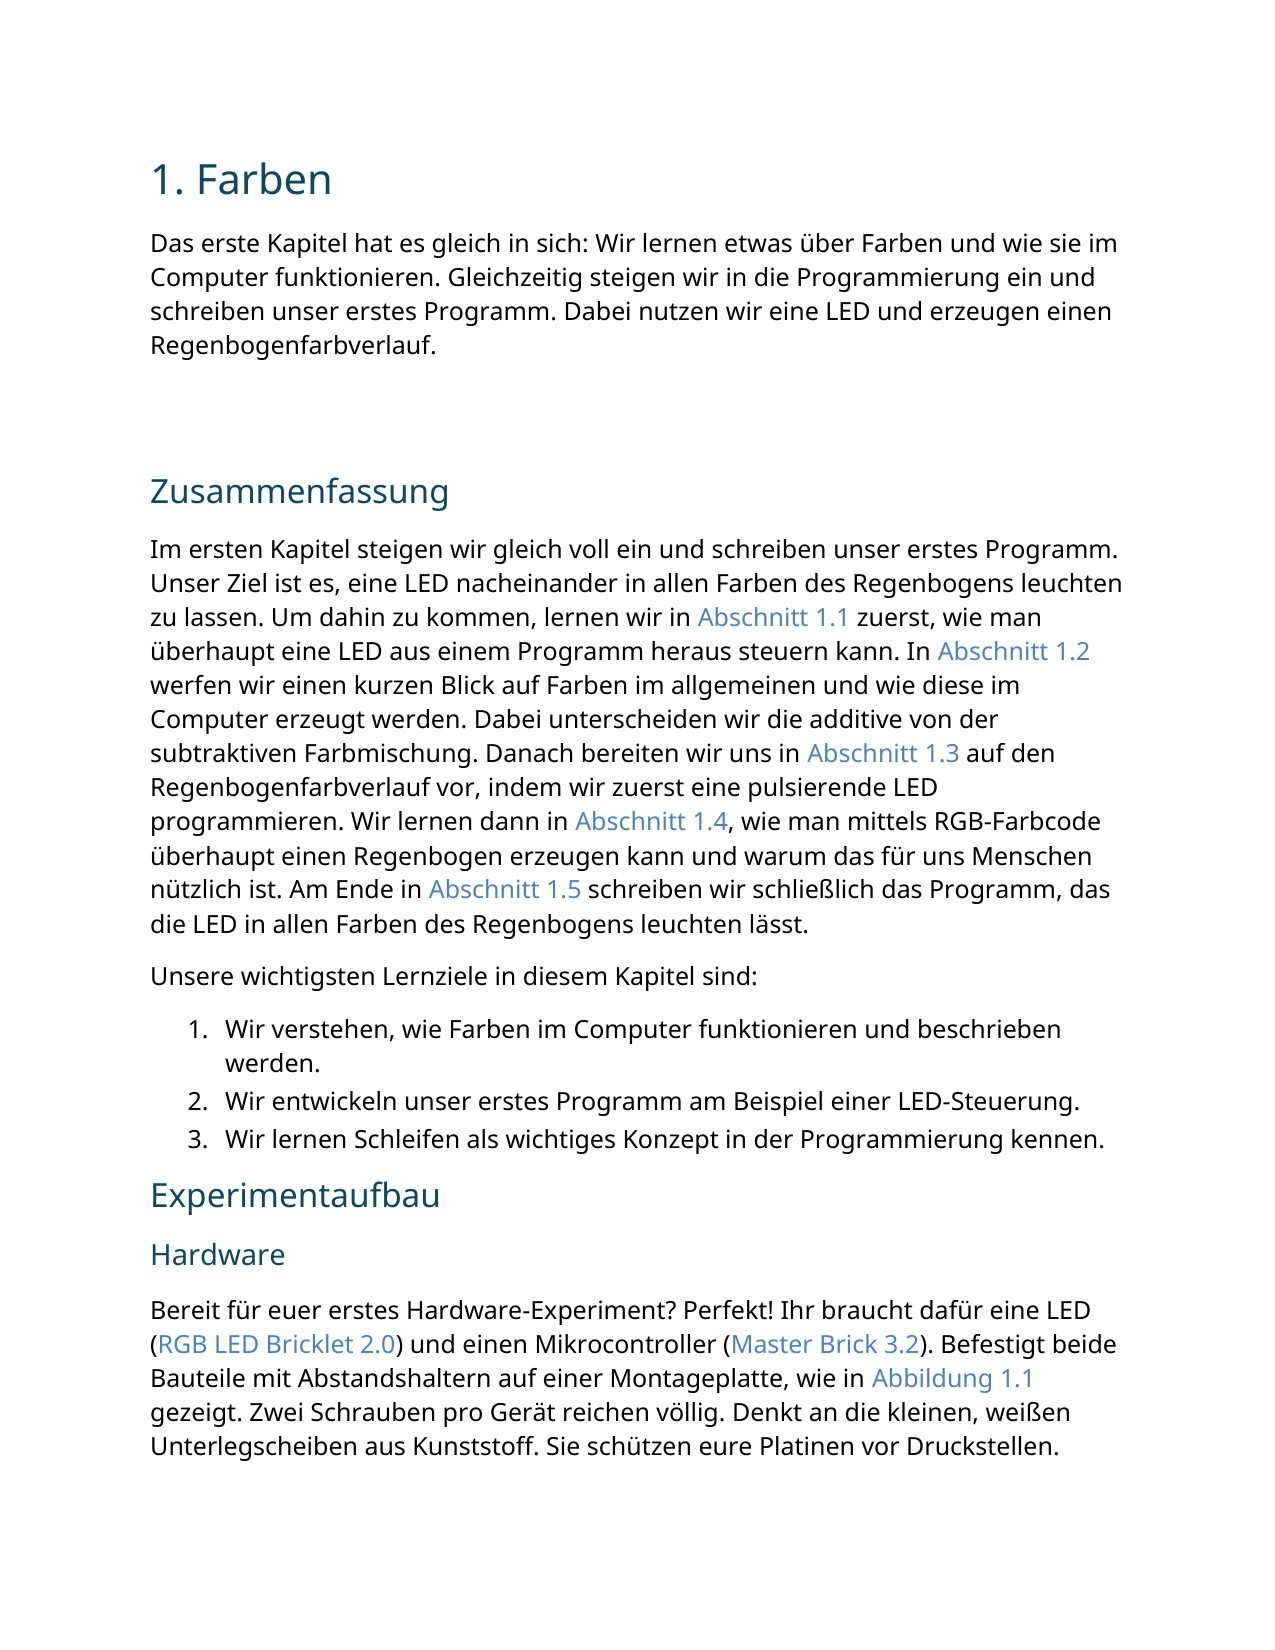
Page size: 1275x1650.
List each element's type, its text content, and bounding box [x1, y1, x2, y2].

text Unsere wichtigsten Lernziele in diesem Kapitel sind: [150, 959, 1125, 993]
text Das erste Kapitel hat es gleich in sich: Wir lernen etwas über Farben und wie sie im Computer funktionieren. Gleichzeitig steigen wir in die Programmierung ein und schreiben unser erstes Programm. Dabei nutzen wir eine LED und erzeugen einen Regenbogenfarbverlauf. [150, 226, 1125, 362]
text Bereit für euer erstes Hardware-Experiment? Perfekt! Ihr braucht dafür eine LED (RGB LED Bricklet 2.0) und einen Mikrocontroller (Master Brick 3.2). Befestigt beide Bauteile mit Abstandshaltern auf einer Montageplatte, wie in Abbildung 1.1 gezeigt. Zwei Schrauben pro Gerät reichen völlig. Denkt an die kleinen, weißen Unterlegscheiben aus Kunststoff. Sie schützen eure Platinen vor Druckstellen. [150, 1293, 1125, 1463]
subtitle 1. Farben [150, 150, 1125, 207]
list Wir entwickeln unser erstes Programm am Beispiel einer LED-Steuerung. [187, 1084, 1125, 1118]
subtitle Zusammenfassung [150, 467, 1125, 513]
list Wir verstehen, wie Farben im Computer funktionieren und beschrieben werden. [187, 1012, 1125, 1080]
text Im ersten Kapitel steigen wir gleich voll ein und schreiben unser erstes Programm. Unser Ziel ist es, eine LED nacheinander in allen Farben des Regenbogens leuchten zu lassen. Um dahin zu kommen, lernen wir in Abschnitt 1.1 zuerst, wie man überhaupt eine LED aus einem Programm heraus steuern kann. In Abschnitt 1.2 werfen wir einen kurzen Blick auf Farben im allgemeinen und wie diese im Computer erzeugt werden. Dabei unterscheiden wir die additive von der subtraktiven Farbmischung. Danach bereiten wir uns in Abschnitt 1.3 auf den Regenbogenfarbverlauf vor, indem wir zuerst eine pulsierende LED programmieren. Wir lernen dann in Abschnitt 1.4, wie man mittels RGB-Farbcode überhaupt einen Regenbogen erzeugen kann und warum das für uns Menschen nützlich ist. Am Ende in Abschnitt 1.5 schreiben wir schließlich das Programm, das die LED in allen Farben des Regenbogens leuchten lässt. [150, 532, 1125, 940]
subtitle Experimentaufbau [150, 1172, 1125, 1218]
list Wir lernen Schleifen als wichtiges Konzept in der Programmierung kennen. [187, 1122, 1125, 1156]
subtitle Hardware [150, 1234, 1125, 1274]
